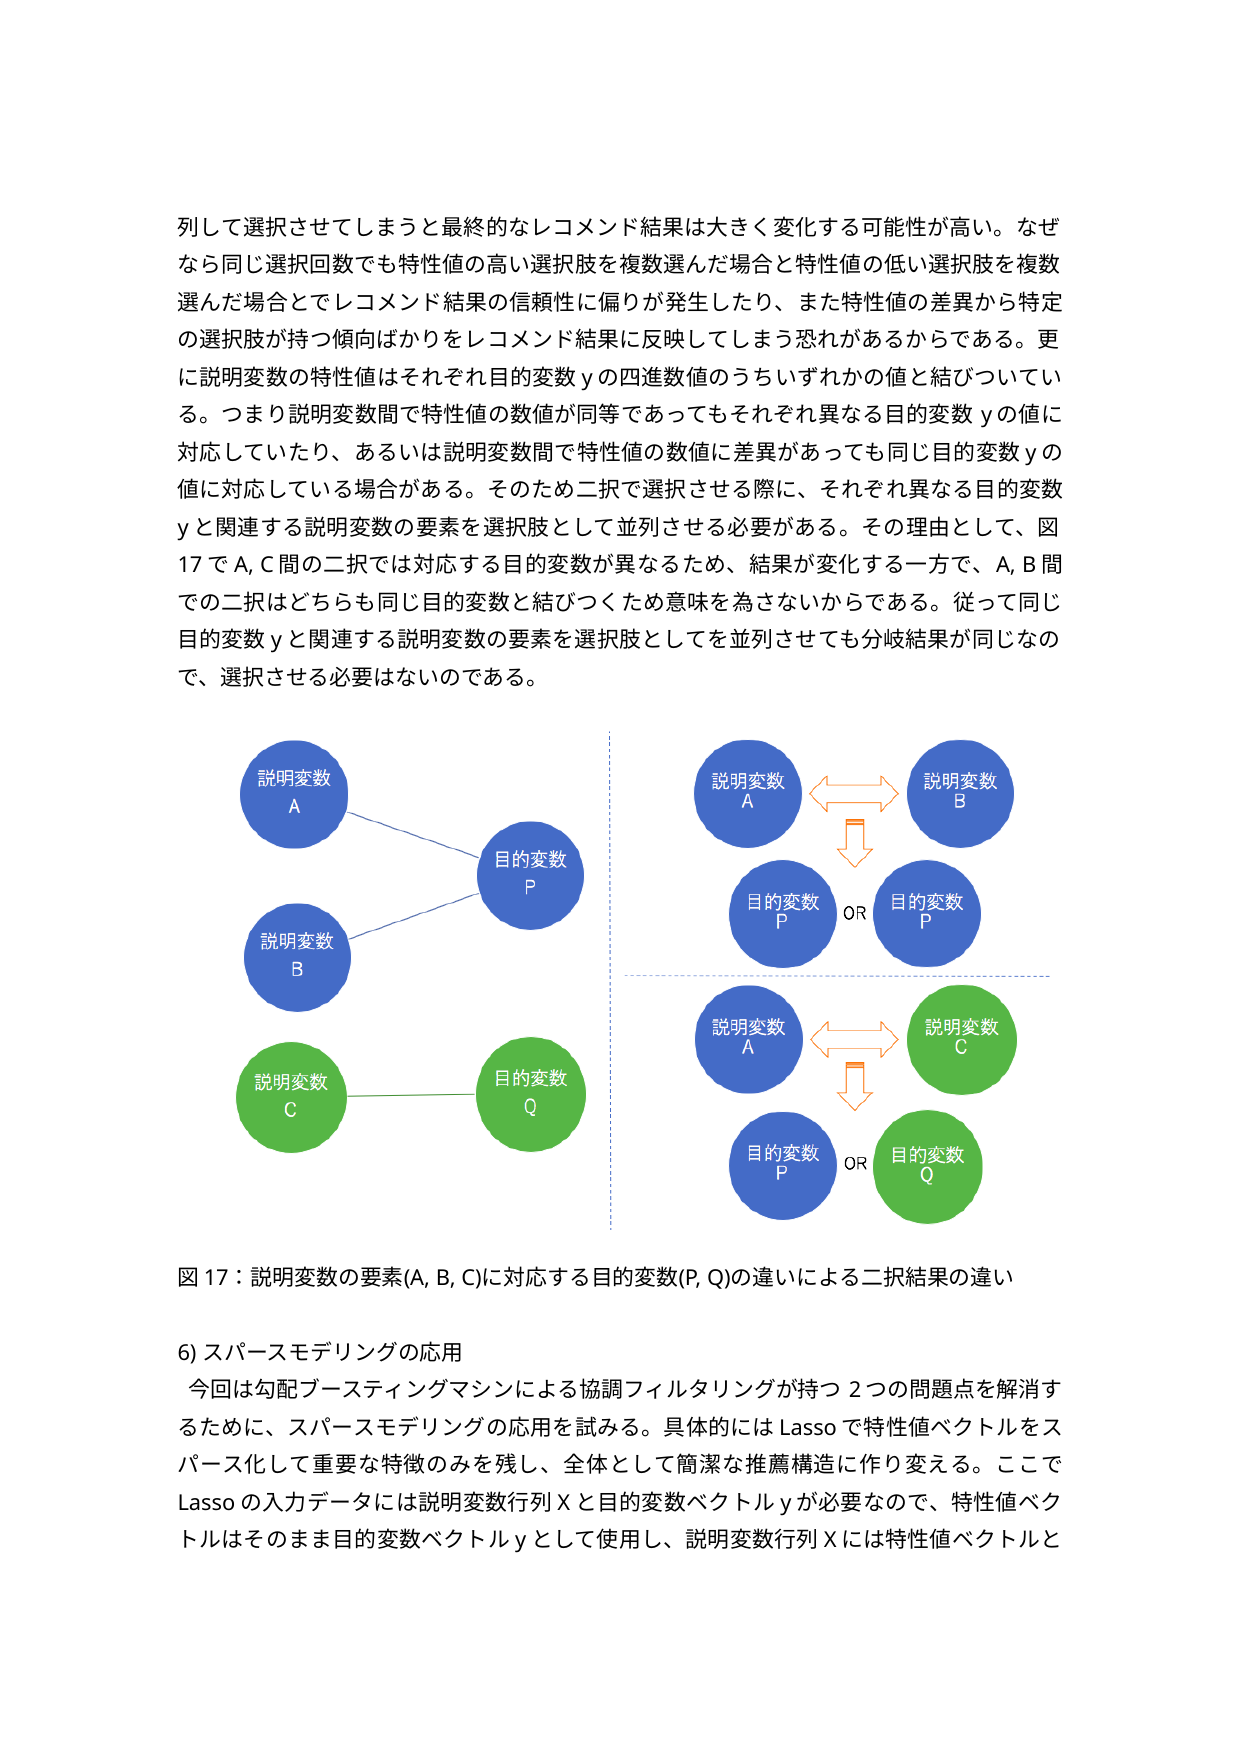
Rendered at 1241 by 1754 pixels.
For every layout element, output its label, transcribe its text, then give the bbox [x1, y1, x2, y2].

text 6) スパースモデリングの応用 [177, 1332, 1063, 1369]
text 図17：説明変数の要素(A, B, C)に対応する目的変数(P, Q)の違いによる二択結果の違い [177, 1257, 1063, 1294]
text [177, 207, 1063, 694]
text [177, 1369, 1063, 1557]
picture [177, 731, 1063, 1230]
